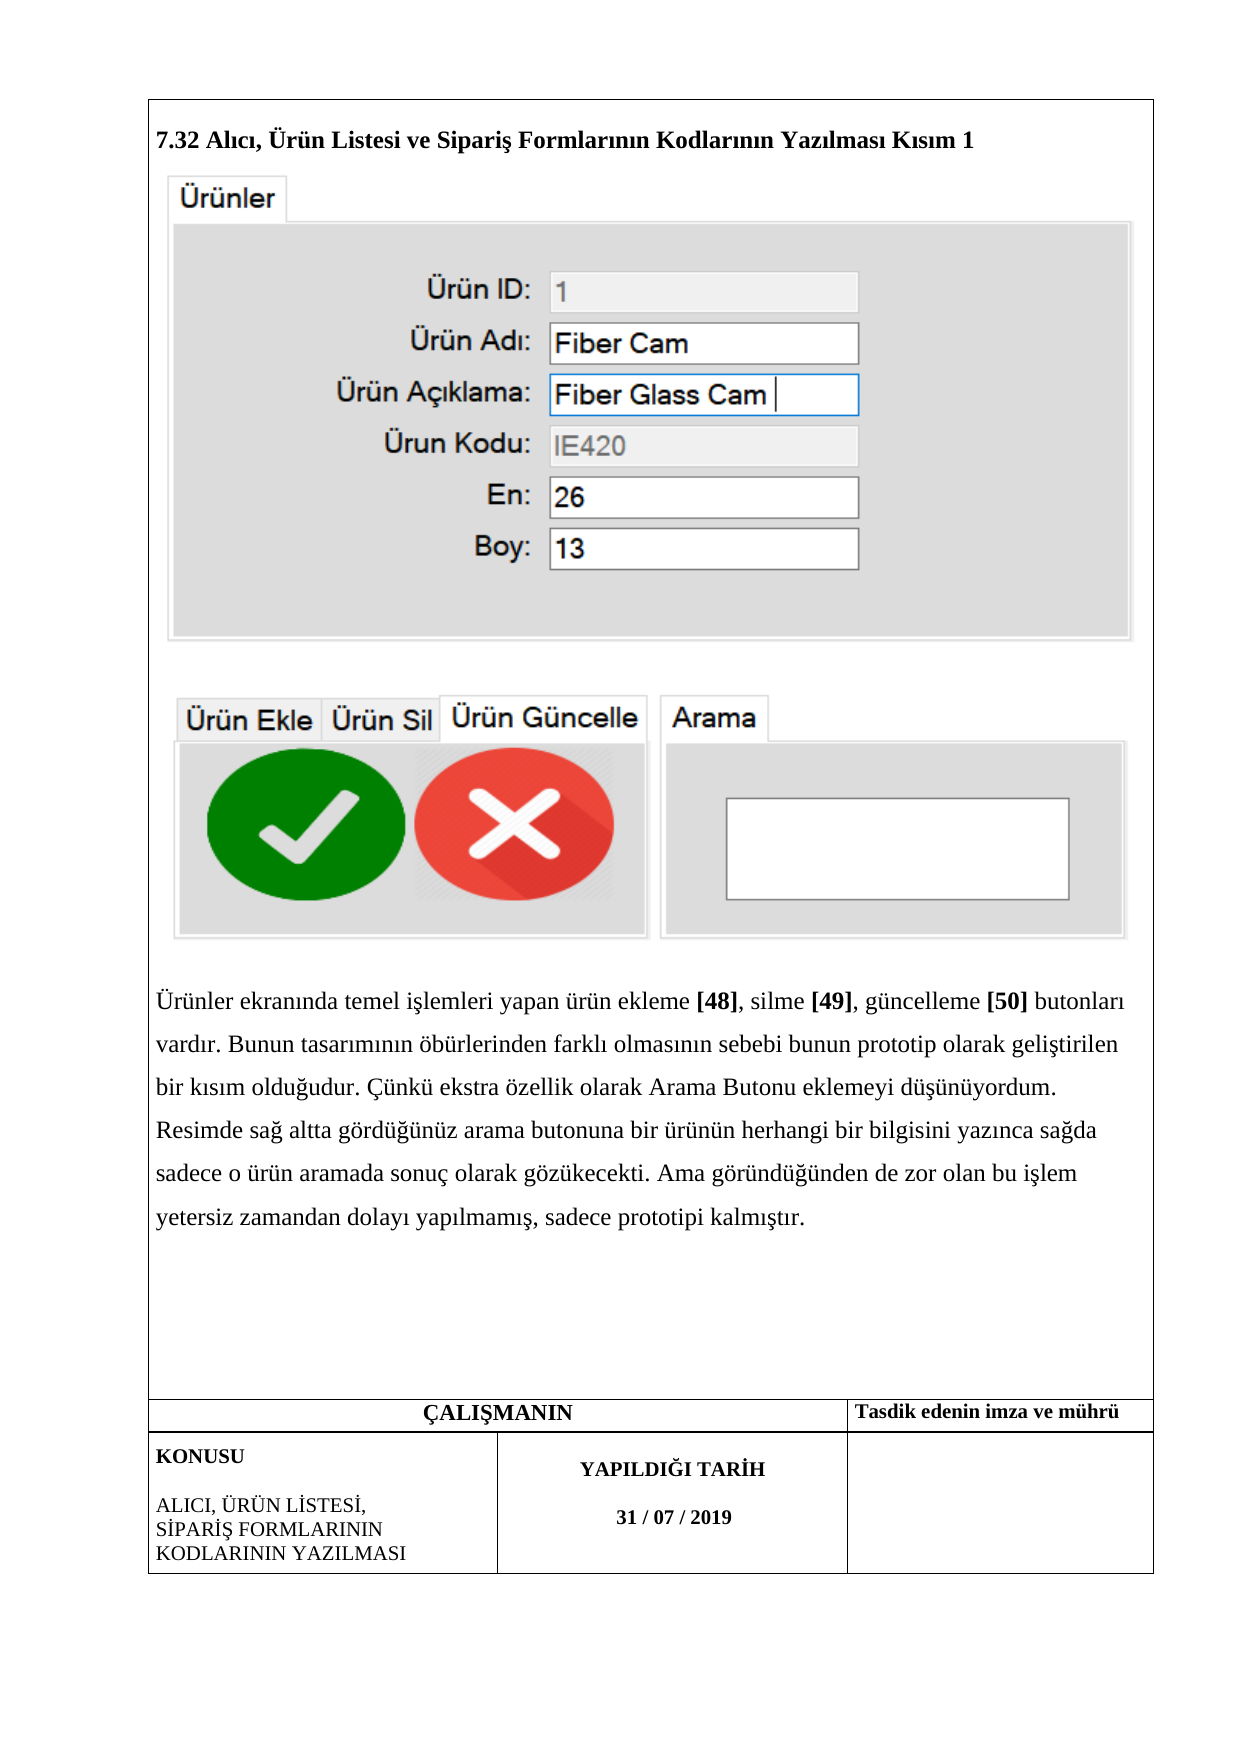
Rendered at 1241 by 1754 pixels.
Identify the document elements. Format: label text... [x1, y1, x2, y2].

table_cell KONUSU ALICI, ÜRÜN LİSTESİ, SİPARİŞ FORMLARININ KODLARININ YAZILMASI [149, 1433, 497, 1573]
table_cell [848, 1433, 1153, 1573]
table_header 7.32 Alıcı, Ürün Listesi ve Sipariş Formlarının Kodlarının Yazılması Kısım 1 Ürünler ekranında temel işlemleri yapan ürün ekleme [48], silme [49], güncelleme [50] butonları vardır. Bunun tasarımının öbürlerinden farklı olmasının sebebi bunun prototip olarak geliştirilen bir kısım olduğudur. Çünkü ekstra özellik olarak Arama Butonu eklemeyi düşünüyordum. Resimde sağ altta gördüğünüz arama butonuna bir ürünün herhangi bir bilgisini yazınca sağda sadece o ürün aramada sonuç olarak gözükecekti. Ama göründüğünden de zor olan bu işlem yetersiz zamandan dolayı yapılmamış, sadece prototipi kalmıştır. [149, 100, 1153, 1398]
table_cell ÇALIŞMANIN [149, 1400, 847, 1431]
table_cell Tasdik edenin imza ve mührü [848, 1400, 1153, 1431]
table_cell YAPILDIĞI TARİH 31 / 07 / 2019 [498, 1433, 847, 1573]
picture [163, 164, 1139, 952]
